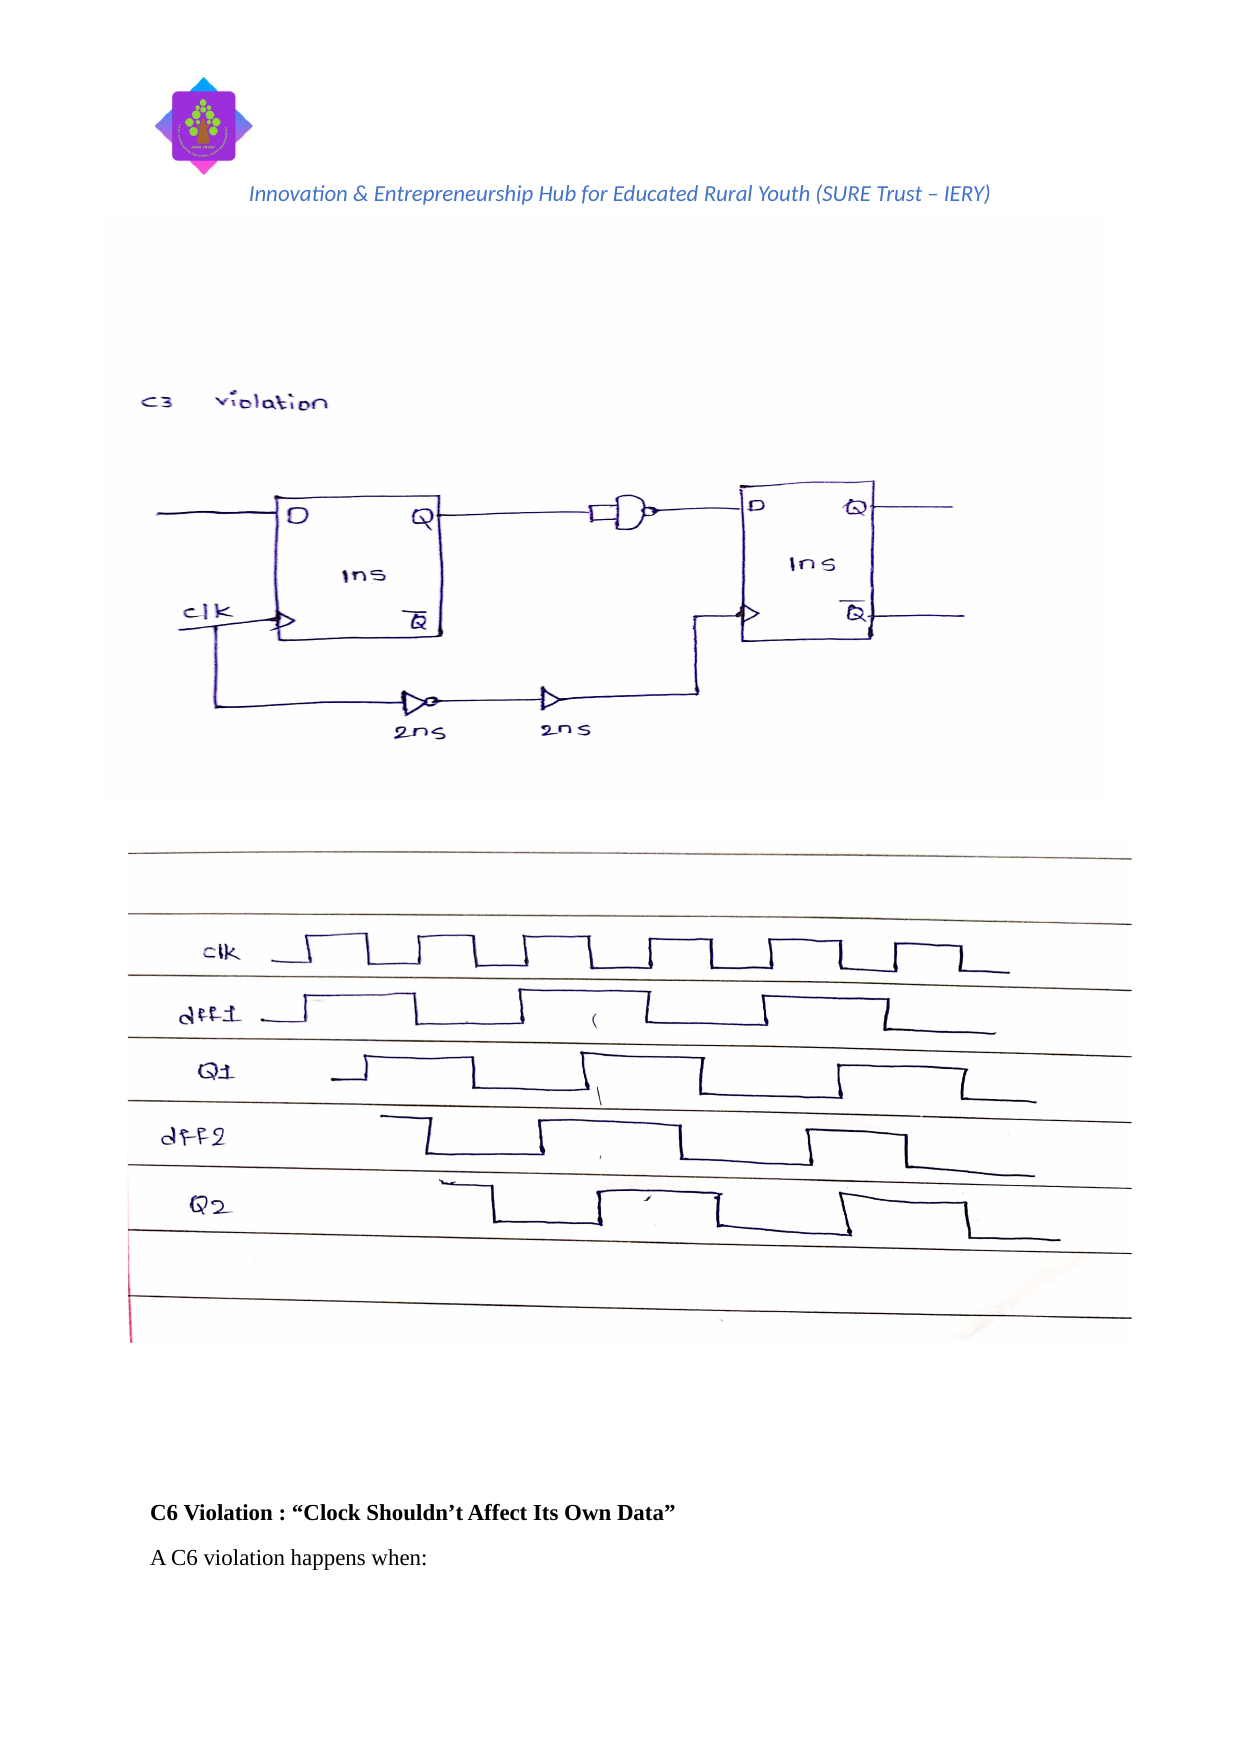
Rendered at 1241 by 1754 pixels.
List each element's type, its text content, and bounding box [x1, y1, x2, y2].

text C6 Violation : “Clock Shouldn’t Affect Its Own Data” [150, 1499, 1090, 1526]
picture [150, 73, 255, 179]
text A C6 violation happens when: [150, 1544, 1090, 1571]
picture [127, 842, 1132, 1343]
picture [101, 218, 1105, 803]
